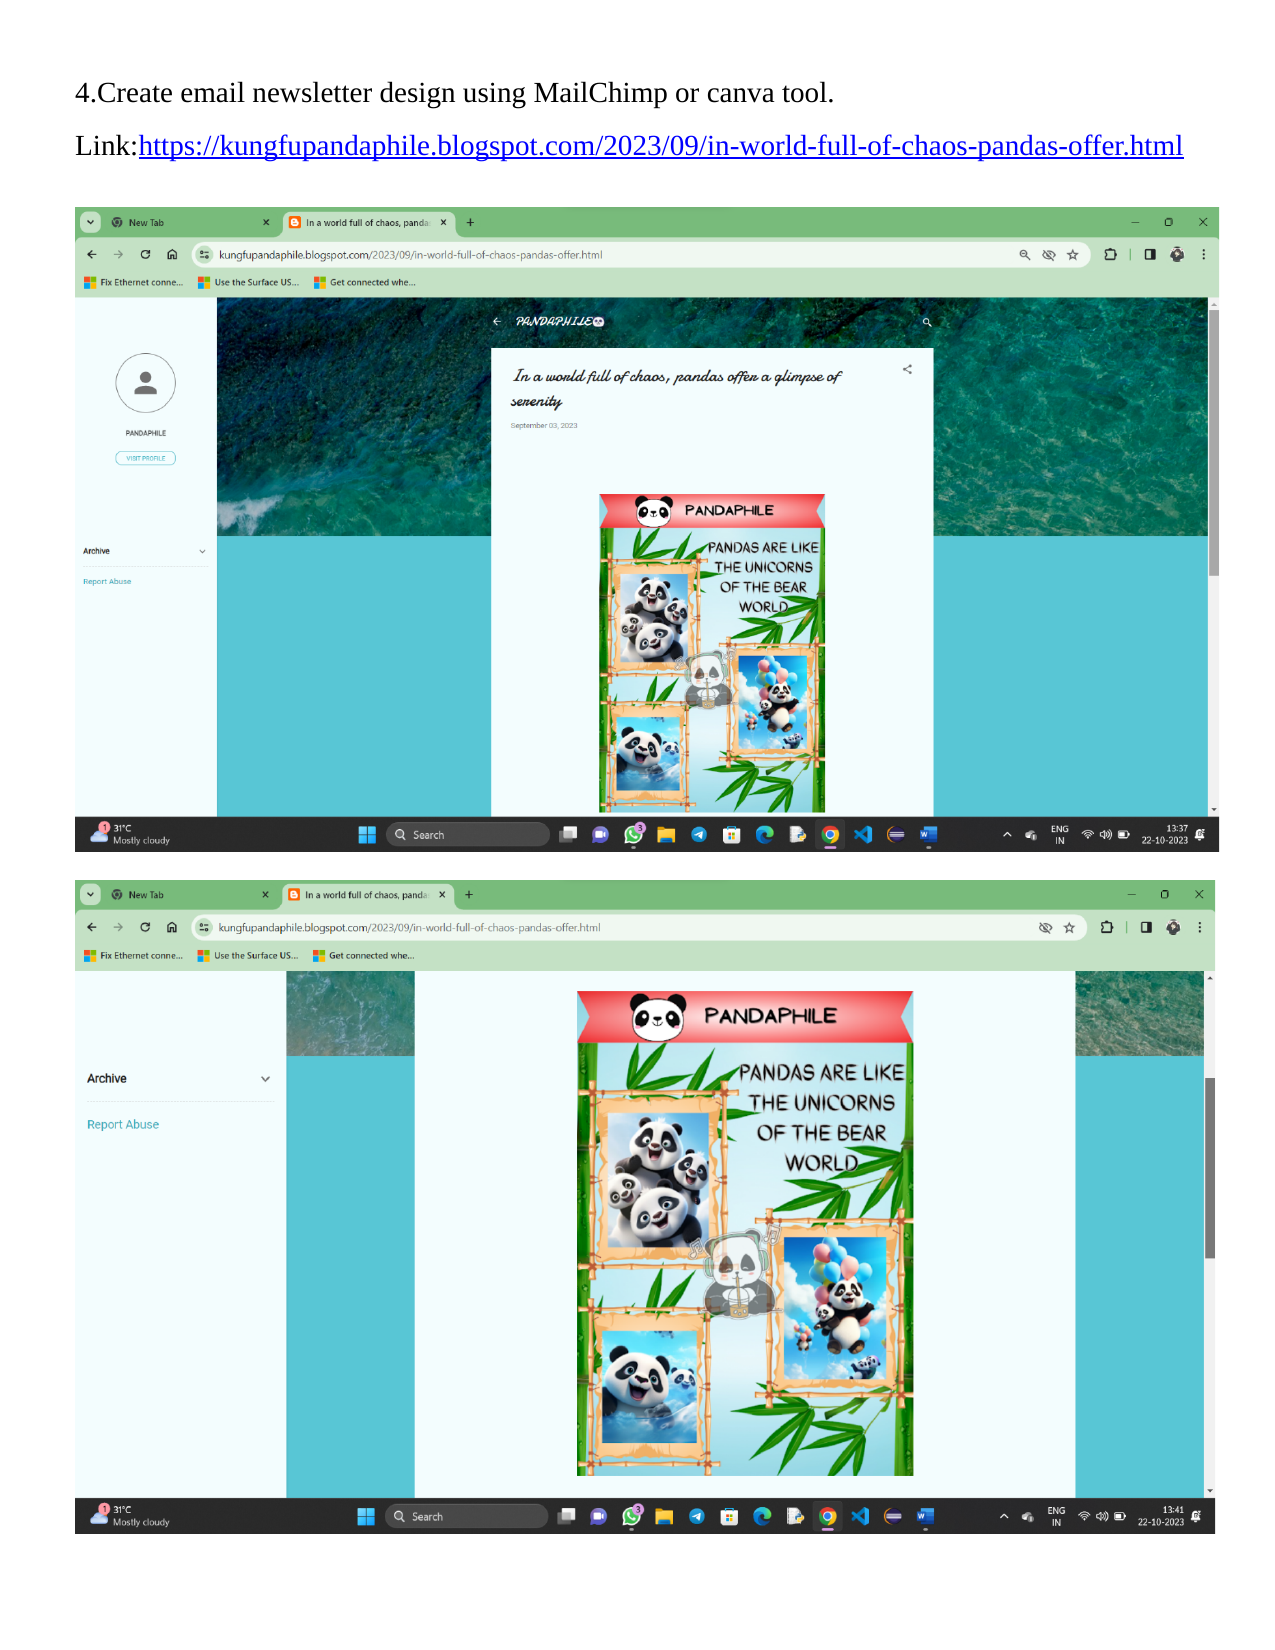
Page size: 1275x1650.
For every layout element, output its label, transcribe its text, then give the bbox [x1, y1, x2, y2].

text 4.Create email newsletter design using MailChimp or canva tool. [75, 75, 1200, 108]
picture [75, 880, 1216, 1534]
picture [75, 207, 1220, 852]
text Link:https://kungfupandaphile.blogspot.com/2023/09/in-world-full-of-chaos-pandas-offer.html [75, 128, 1200, 161]
